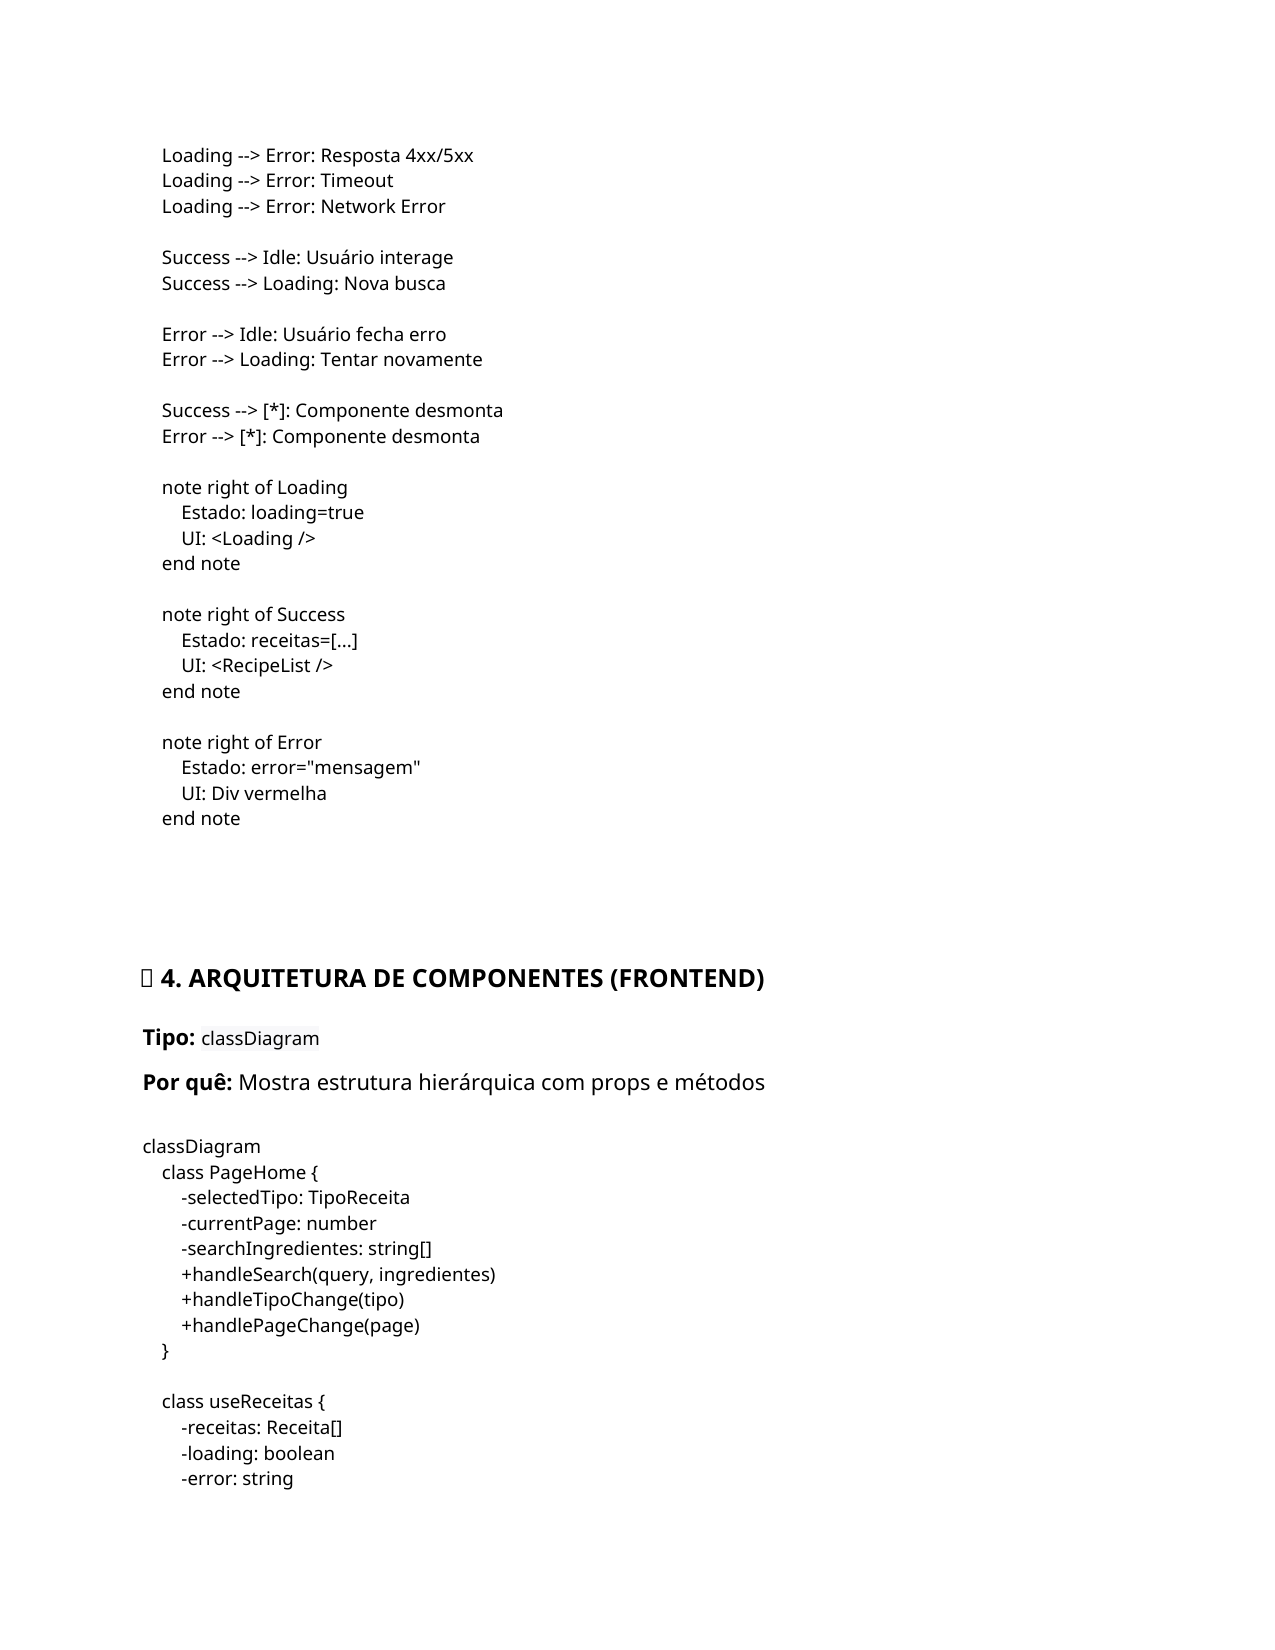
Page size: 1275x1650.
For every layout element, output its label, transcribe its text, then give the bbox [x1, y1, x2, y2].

text Tipo: classDiagram Por quê: Mostra estrutura hierárquica com props e métodos [142, 1022, 1133, 1097]
text ✅ 4. ARQUITETURA DE COMPONENTES (FRONTEND) [139, 960, 1133, 994]
